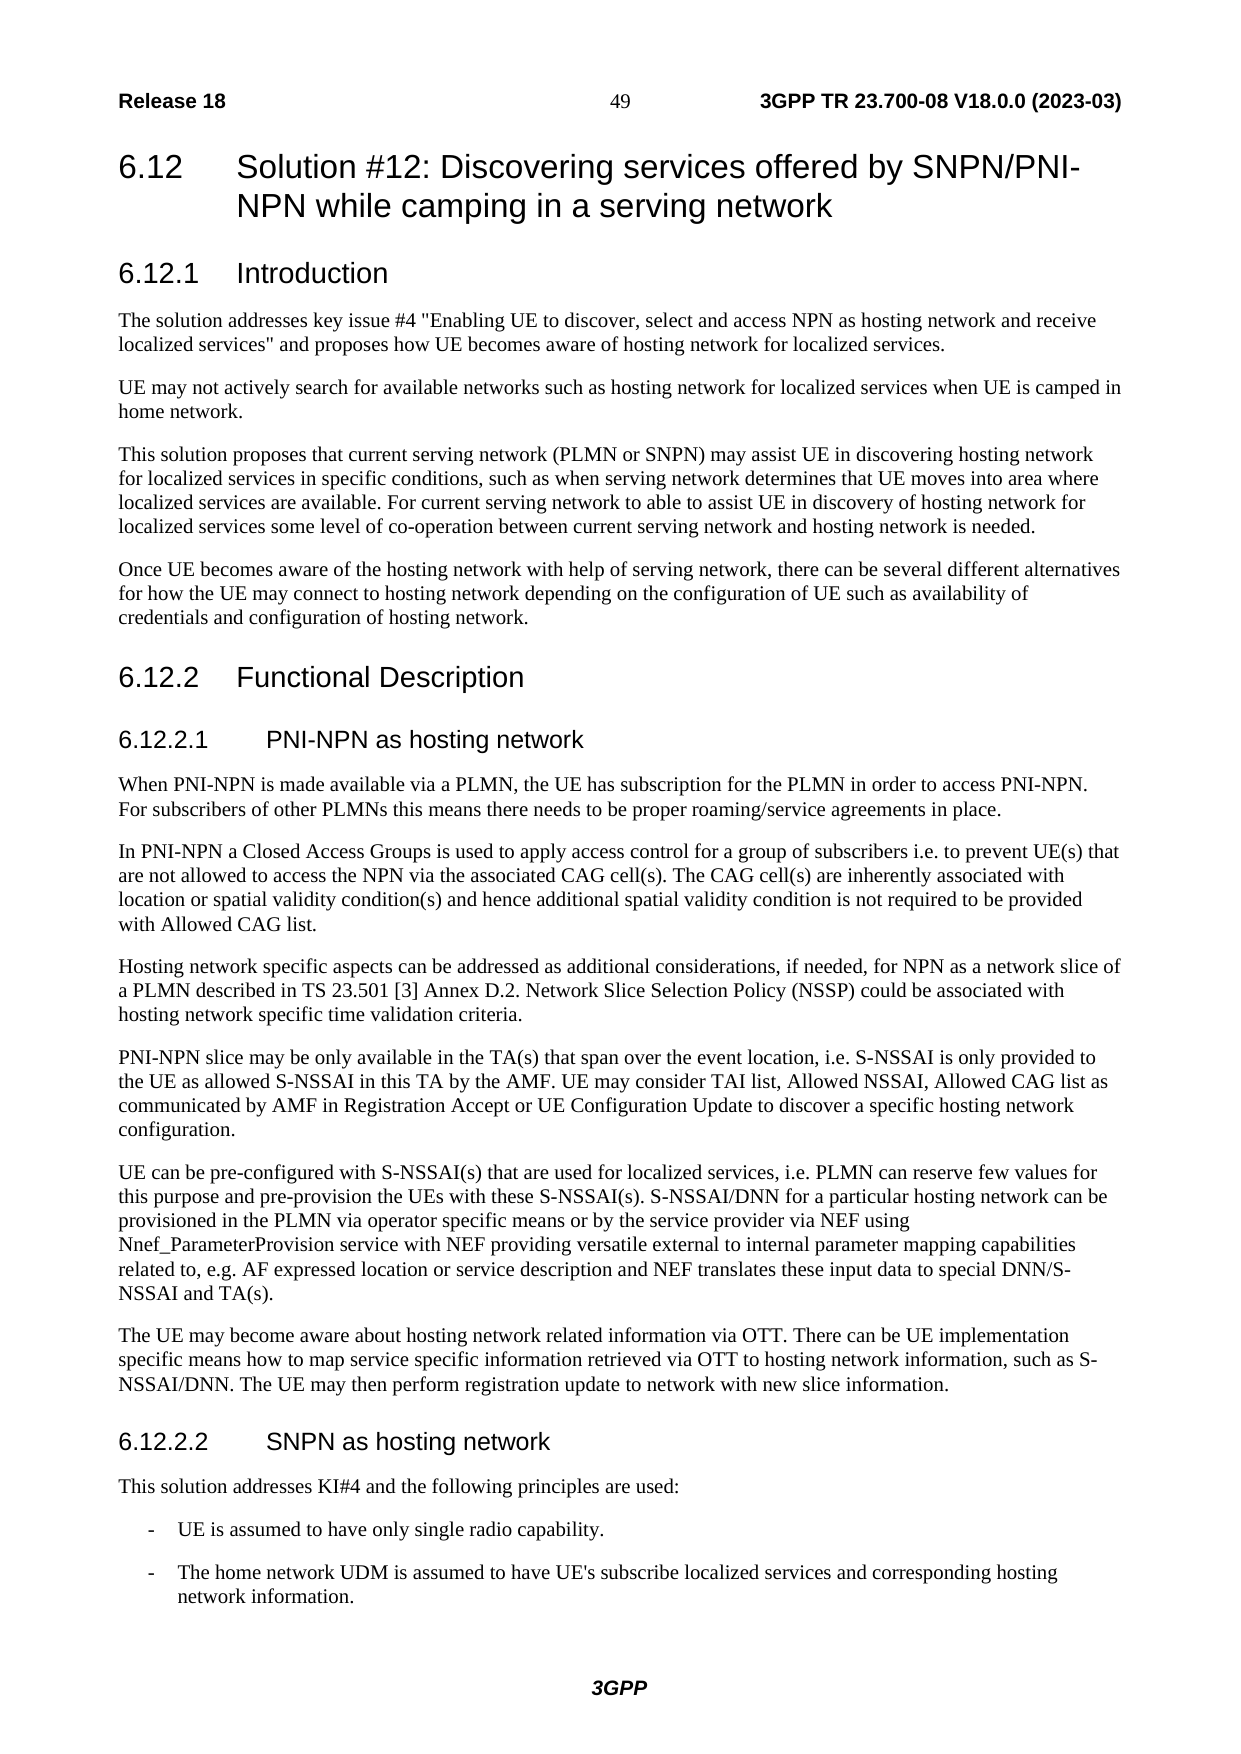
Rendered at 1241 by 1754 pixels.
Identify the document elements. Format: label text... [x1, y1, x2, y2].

text PNI-NPN slice may be only available in the TA(s) that span over the event location, i.e. S-NSSAI is only provided to the UE as allowed S-NSSAI in this TA by the AMF. UE may consider TAI list, Allowed NSSAI, Allowed CAG list as communicated by AMF in Registration Accept or UE Configuration Update to discover a specific hosting network configuration. [118, 1045, 1122, 1141]
subtitle 6.12.2.2 SNPN as hosting network [118, 1427, 1122, 1456]
text The UE may become aware about hosting network related information via OTT. There can be UE implementation specific means how to map service specific information retrieved via OTT to hosting network information, such as S-NSSAI/DNN. The UE may then perform registration update to network with new slice information. [118, 1323, 1122, 1396]
text In PNI-NPN a Closed Access Groups is used to apply access control for a group of subscribers i.e. to prevent UE(s) that are not allowed to access the NPN via the associated CAG cell(s). The CAG cell(s) are inherently associated with location or spatial validity condition(s) and hence additional spatial validity condition is not required to be provided with Allowed CAG list. [118, 839, 1122, 936]
text - The home network UDM is assumed to have UE's subscribe localized services and corresponding hosting network information. [148, 1560, 1122, 1608]
subtitle 6.12.1 Introduction [118, 256, 1122, 289]
subtitle 6.12 Solution #12: Discovering services offered by SNPN/PNI-NPN while camping in a serving network [118, 147, 1122, 224]
text Hosting network specific aspects can be addressed as additional considerations, if needed, for NPN as a network slice of a PLMN described in TS 23.501 [3] Annex D.2. Network Slice Selection Policy (NSSP) could be associated with hosting network specific time validation criteria. [118, 954, 1122, 1026]
subtitle 6.12.2 Functional Description [118, 660, 1122, 694]
text Once UE becomes aware of the hosting network with help of serving network, there can be several different alternatives for how the UE may connect to hosting network depending on the configuration of UE such as availability of credentials and configuration of hosting network. [118, 557, 1122, 629]
text This solution proposes that current serving network (PLMN or SNPN) may assist UE in discovering hosting network for localized services in specific conditions, such as when serving network determines that UE moves into area where localized services are available. For current serving network to able to assist UE in discovery of hosting network for localized services some level of co-operation between current serving network and hosting network is needed. [118, 442, 1122, 538]
text When PNI-NPN is made available via a PLMN, the UE has subscription for the PLMN in order to access PNI-NPN. For subscribers of other PLMNs this means there needs to be proper roaming/service agreements in place. [118, 772, 1122, 821]
text The solution addresses key issue #4 "Enabling UE to discover, select and access NPN as hosting network and receive localized services" and proposes how UE becomes aware of hosting network for localized services. [118, 308, 1122, 356]
subtitle 6.12.2.1 PNI-NPN as hosting network [118, 725, 1122, 754]
text UE can be pre-configured with S-NSSAI(s) that are used for localized services, i.e. PLMN can reserve few values for this purpose and pre-provision the UEs with these S-NSSAI(s). S-NSSAI/DNN for a particular hosting network can be provisioned in the PLMN via operator specific means or by the service provider via NEF using Nnef_ParameterProvision service with NEF providing versatile external to internal parameter mapping capabilities related to, e.g. AF expressed location or service description and NEF translates these input data to special DNN/S-NSSAI and TA(s). [118, 1160, 1122, 1304]
text UE may not actively search for available networks such as hosting network for localized services when UE is camped in home network. [118, 375, 1122, 423]
text - UE is assumed to have only single radio capability. [148, 1517, 1122, 1541]
text This solution addresses KI#4 and the following principles are used: [118, 1474, 1122, 1498]
